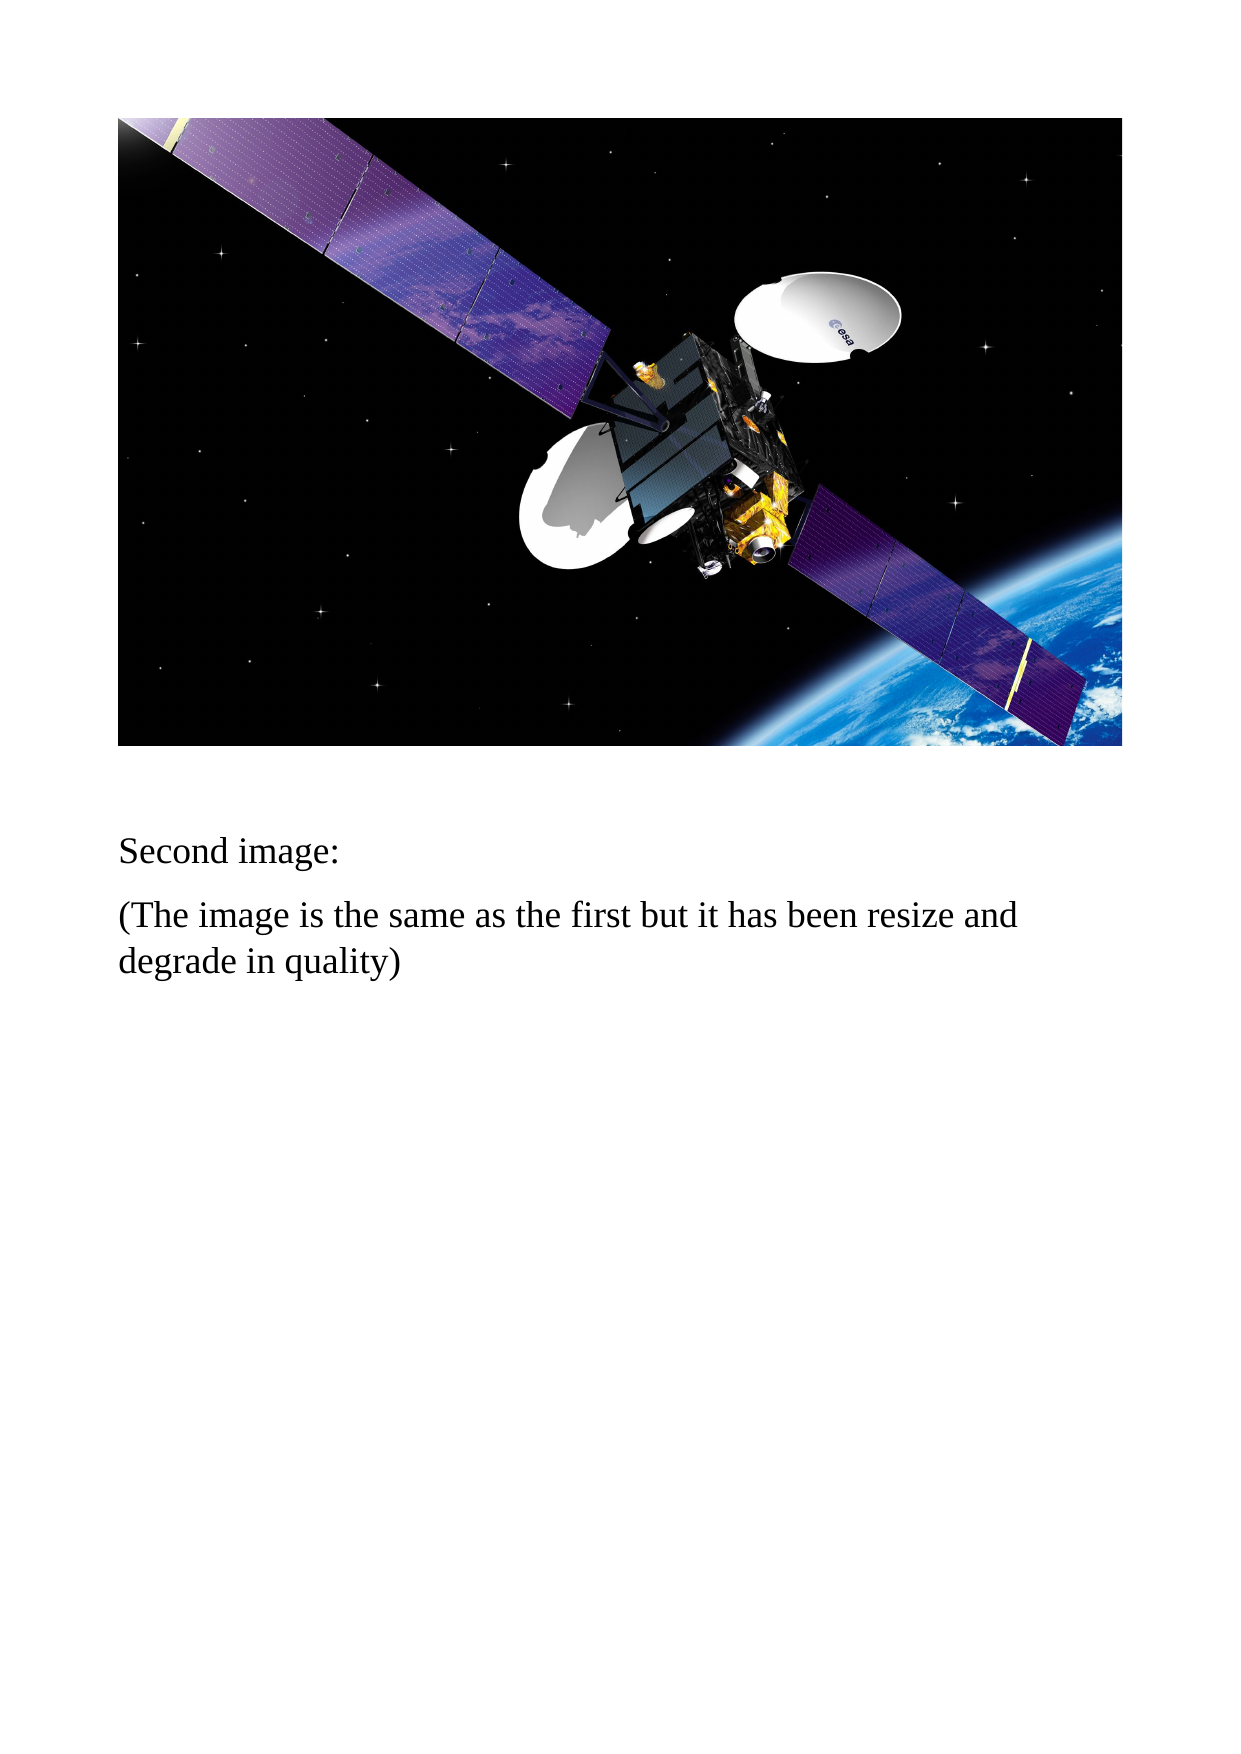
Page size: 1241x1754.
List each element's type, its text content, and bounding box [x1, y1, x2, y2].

picture [118, 118, 1123, 746]
text Second image: [118, 829, 1122, 872]
text (The image is the same as the first but it has been resize and degrade in quality) [118, 892, 1122, 982]
